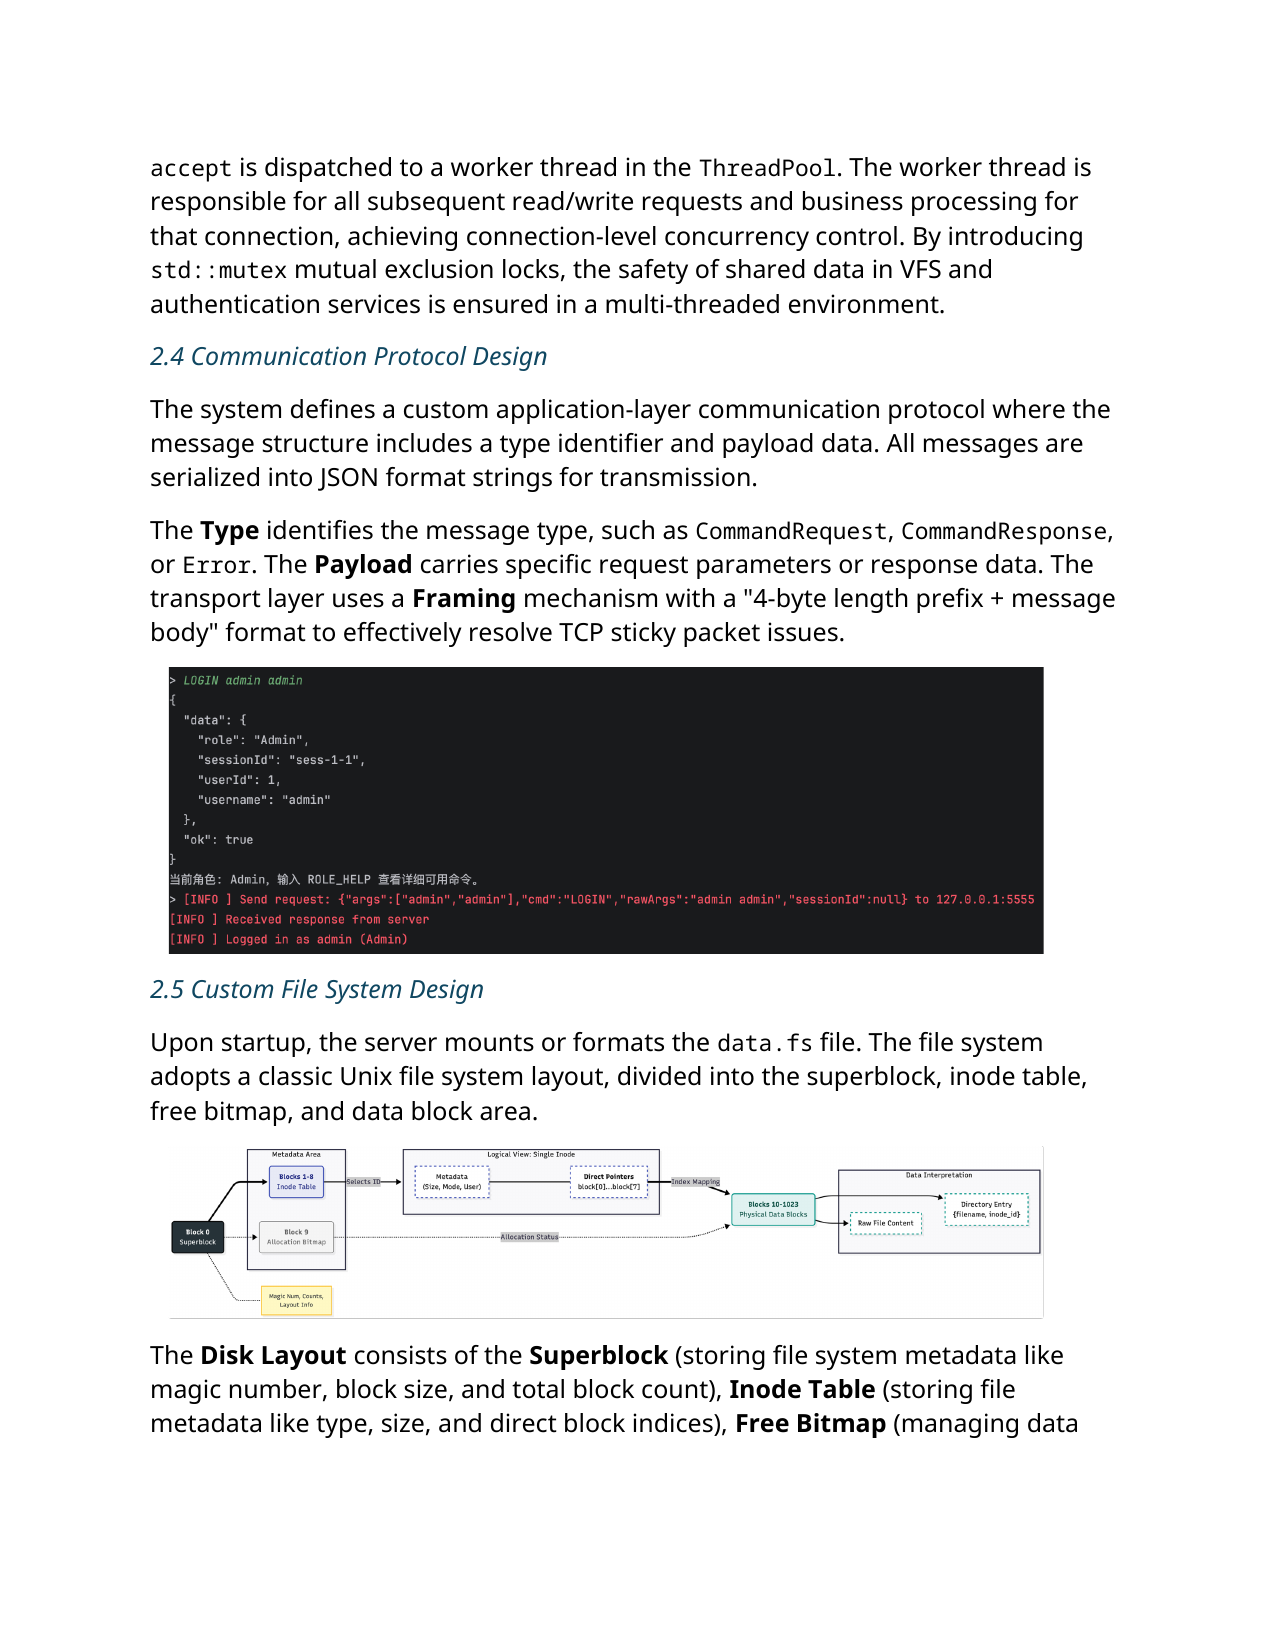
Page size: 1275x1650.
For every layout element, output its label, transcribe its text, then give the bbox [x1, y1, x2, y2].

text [150, 150, 1125, 320]
text The Type identifies the message type, such as CommandRequest, CommandResponse, or Error. The Payload carries specific request parameters or response data. The transport layer uses a Framing mechanism with a "4-byte length prefix + message body" format to effectively resolve TCP sticky packet issues. [150, 513, 1125, 649]
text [150, 1338, 1125, 1440]
subtitle 2.4 Communication Protocol Design [150, 339, 1125, 373]
picture [168, 1146, 1044, 1319]
text Upon startup, the server mounts or formats the data.fs file. The file system adopts a classic Unix file system layout, divided into the superblock, inode table, free bitmap, and data block area. [150, 1025, 1125, 1127]
picture [168, 667, 1044, 954]
text The system defines a custom application-layer communication protocol where the message structure includes a type identifier and payload data. All messages are serialized into JSON format strings for transmission. [150, 392, 1125, 494]
subtitle 2.5 Custom File System Design [150, 972, 1125, 1006]
